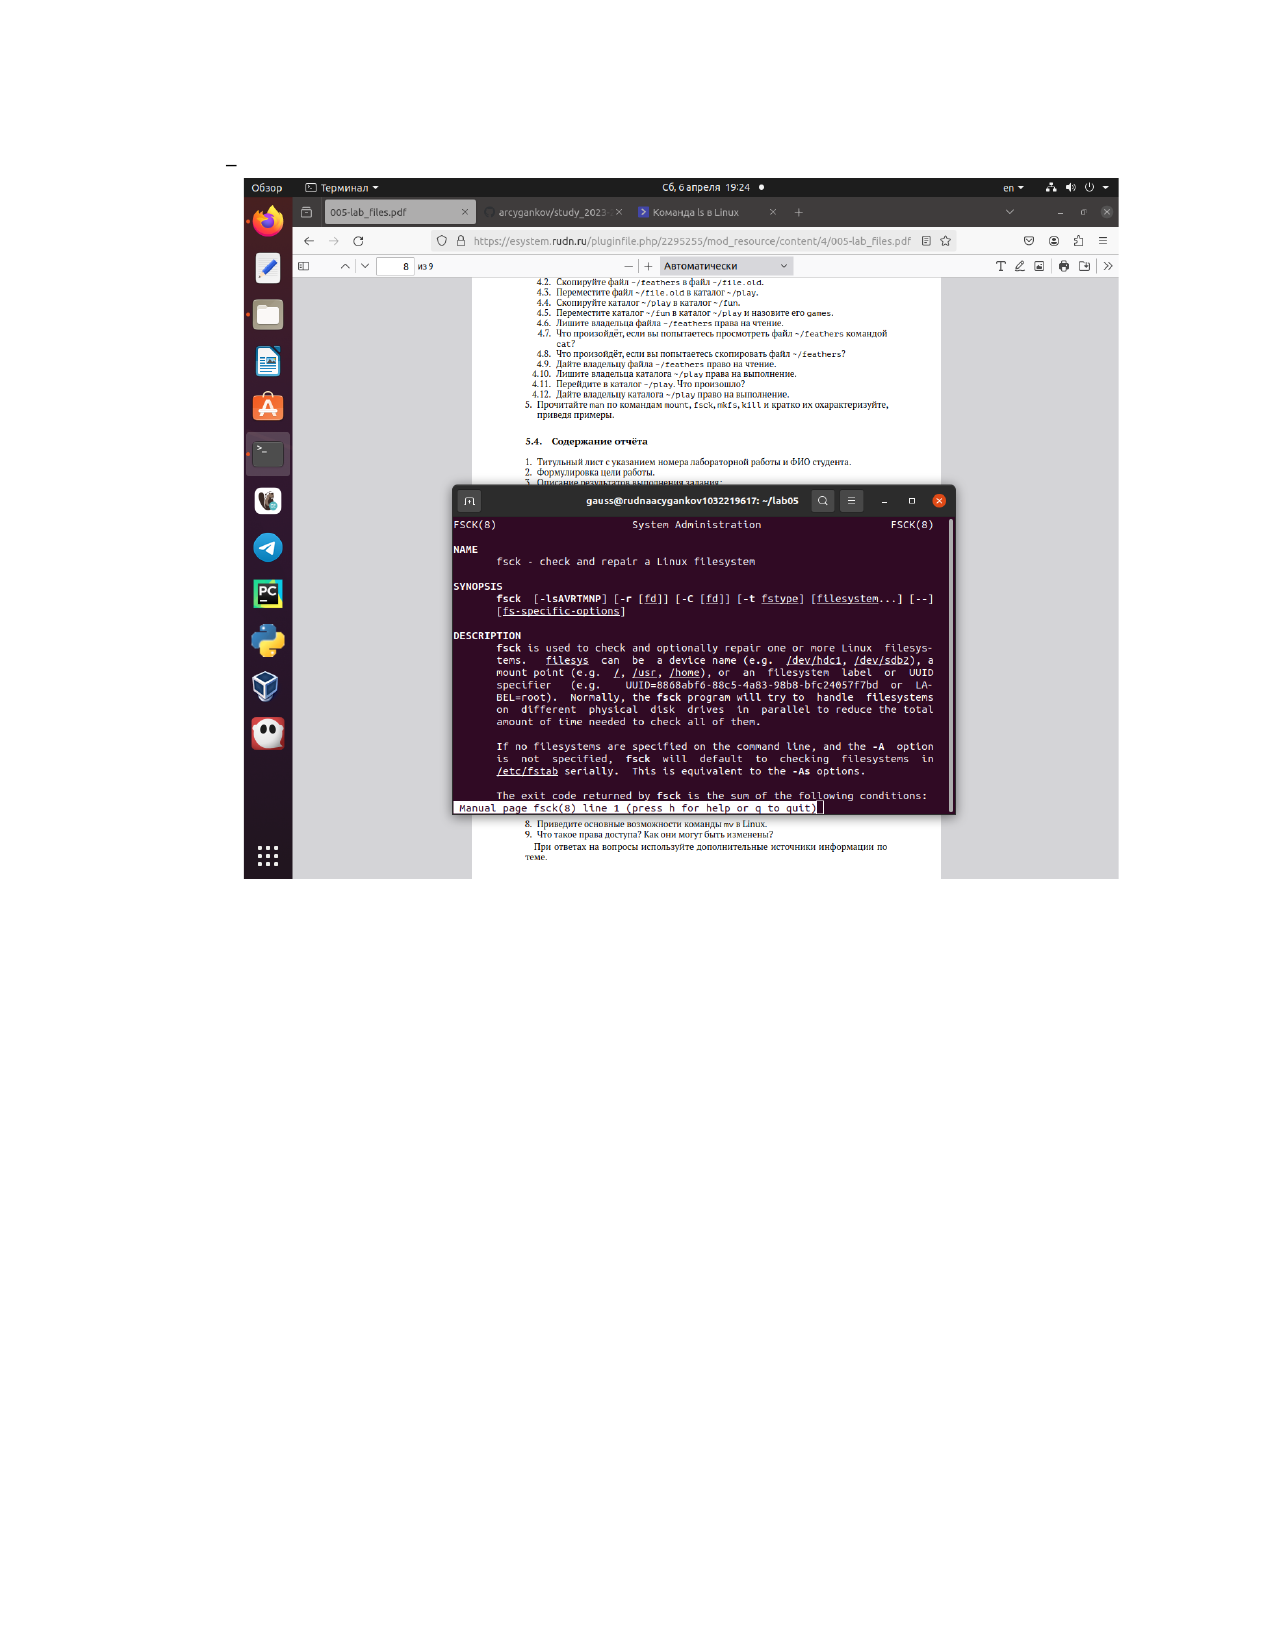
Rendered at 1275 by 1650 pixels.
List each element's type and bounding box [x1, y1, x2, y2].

picture [243, 178, 1119, 879]
